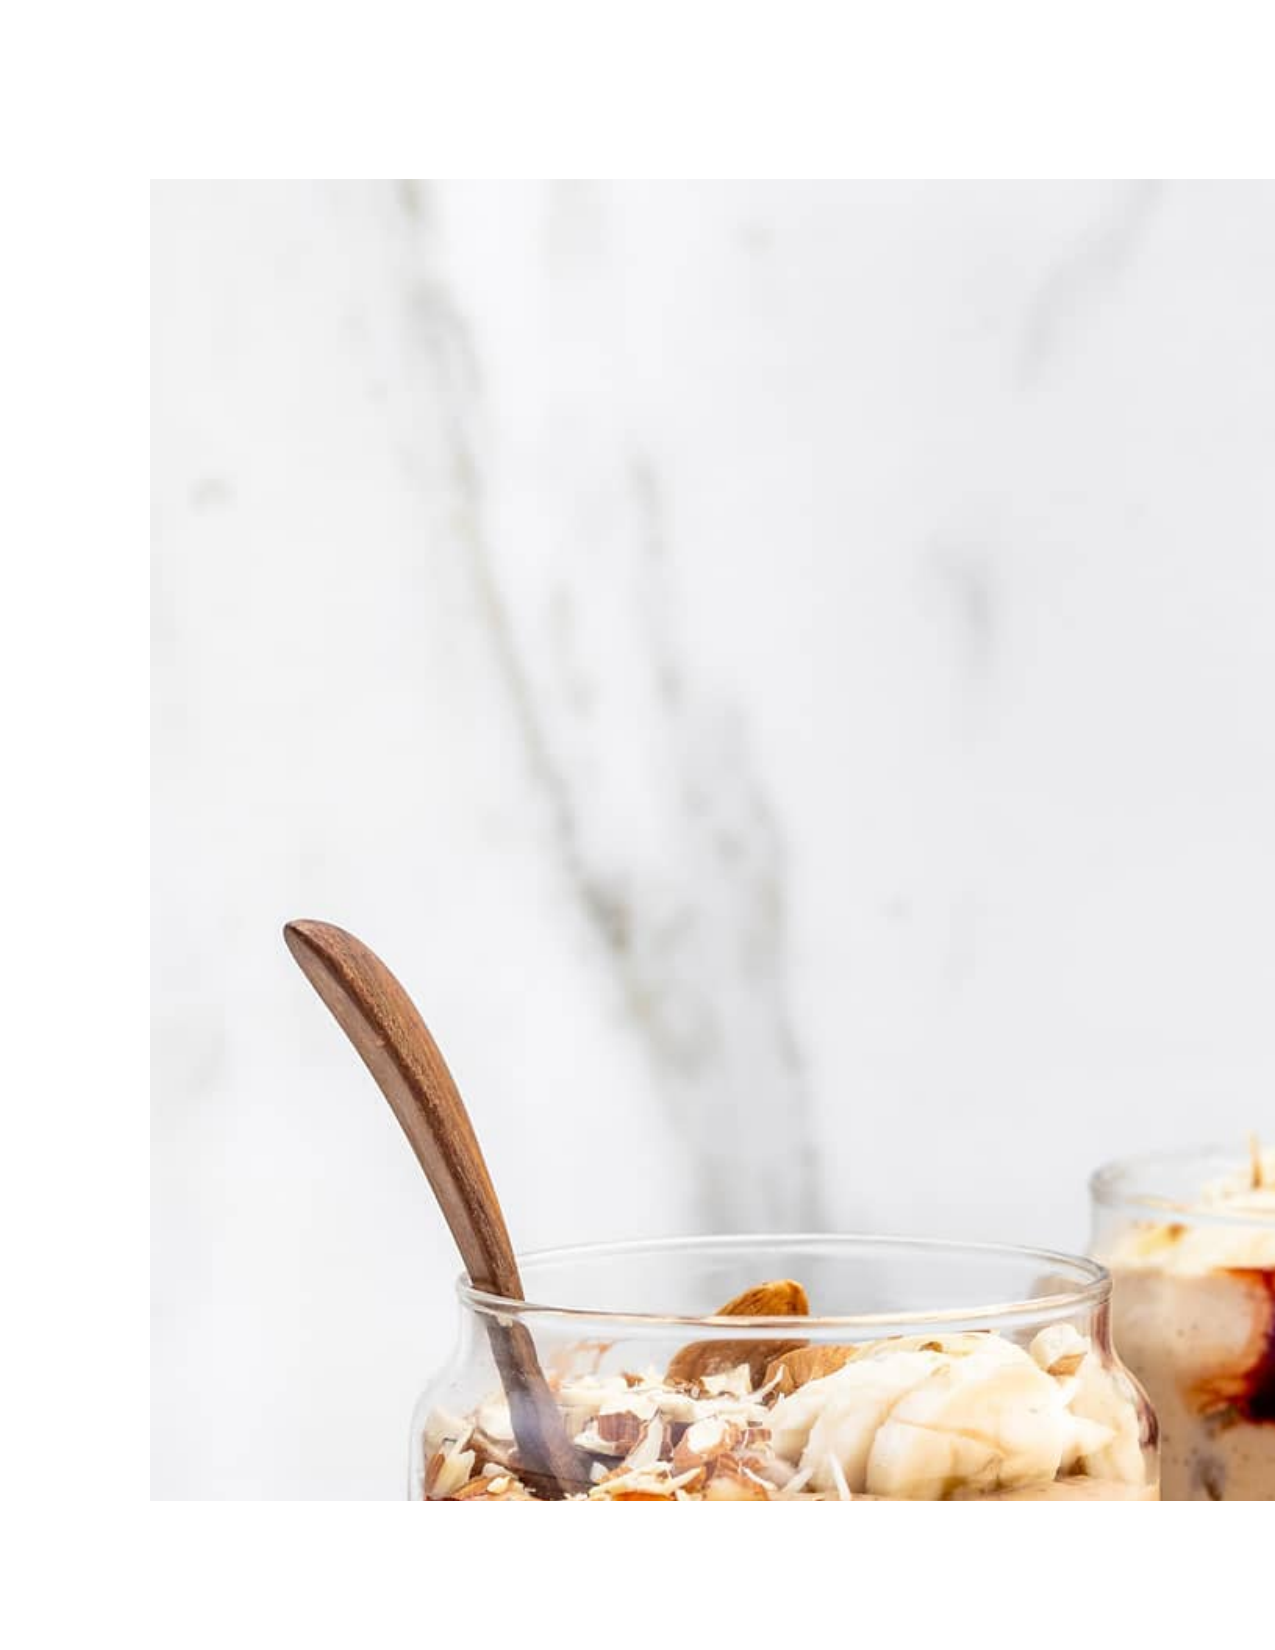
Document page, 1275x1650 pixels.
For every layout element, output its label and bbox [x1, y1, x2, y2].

picture [150, 179, 1275, 1501]
